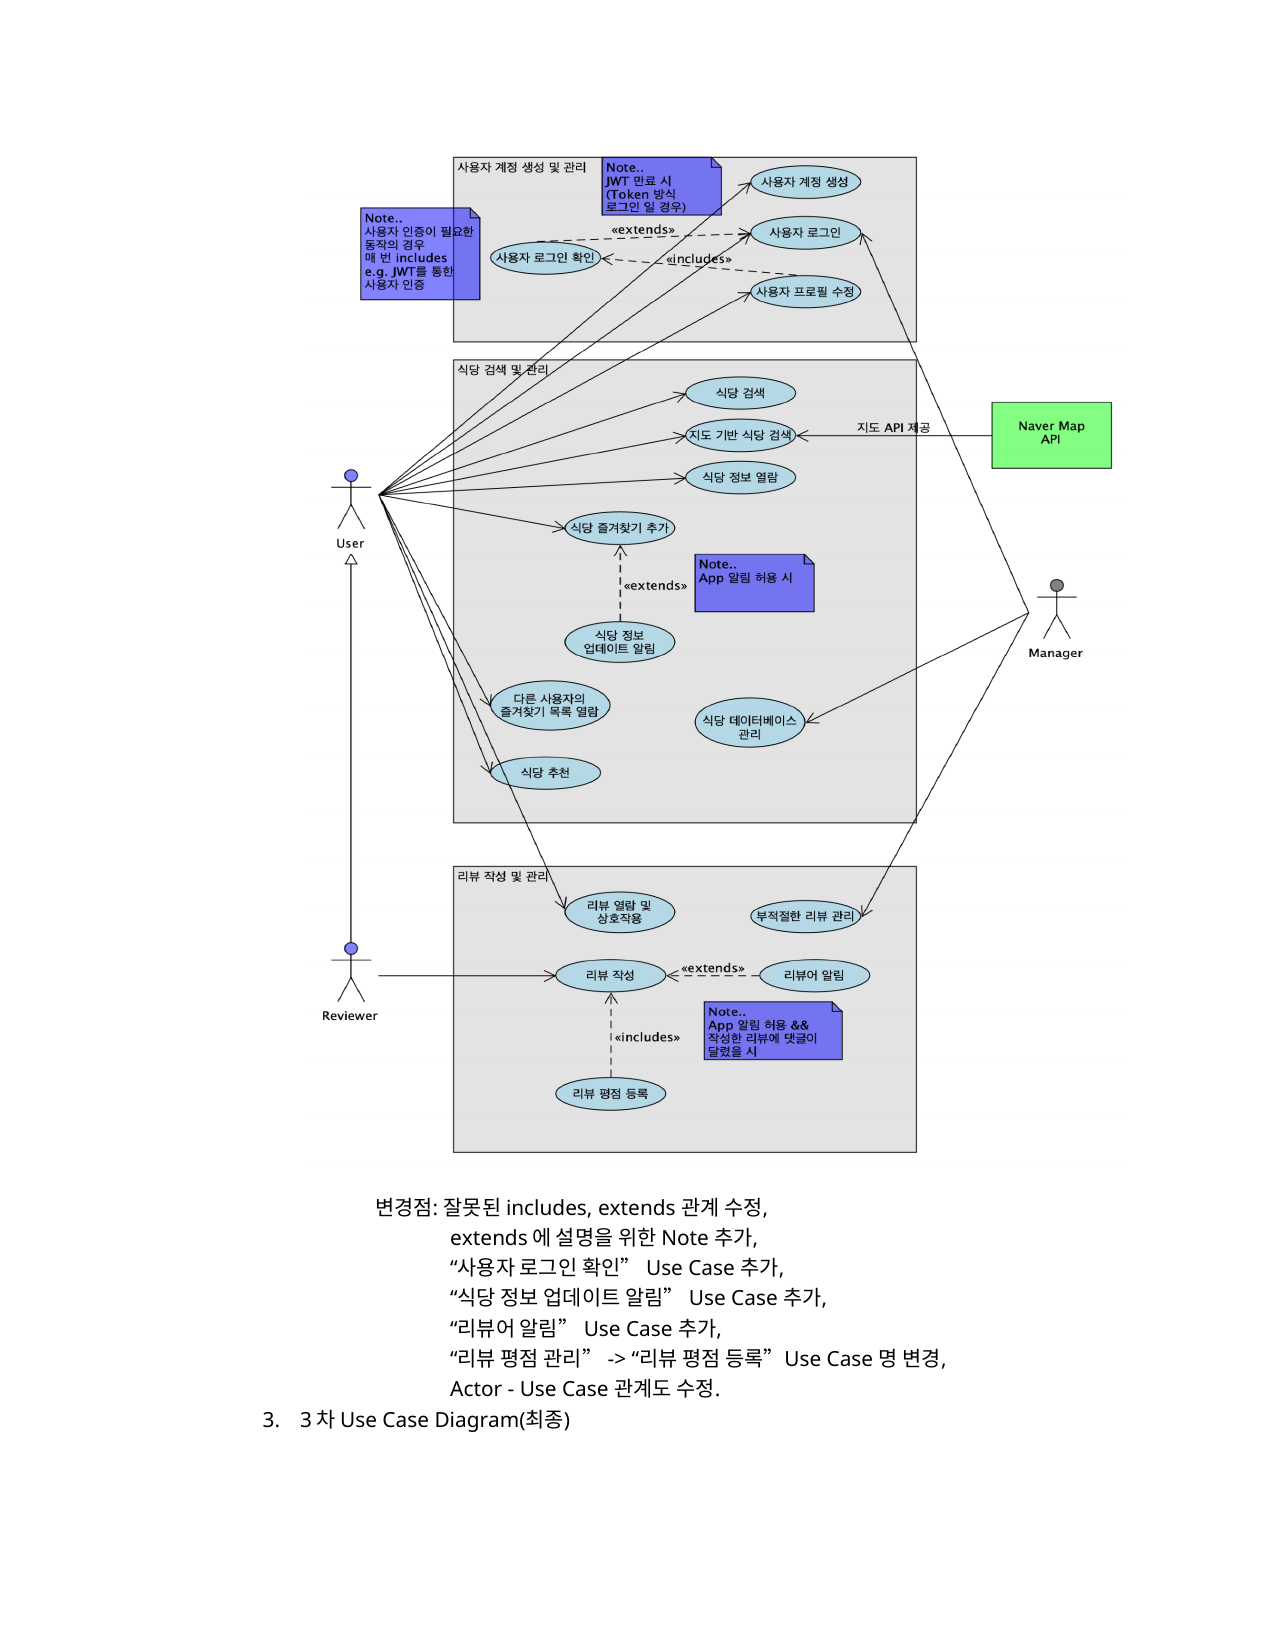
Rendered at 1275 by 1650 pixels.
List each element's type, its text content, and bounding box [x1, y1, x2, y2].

text 변경점: 잘못된 includes, extends 관계 수정, [375, 1191, 1125, 1221]
text “사용자 로그인 확인” Use Case 추가, [375, 1251, 1125, 1282]
text Actor - Use Case 관계도 수정. [375, 1373, 1125, 1403]
picture [303, 150, 1122, 1163]
list 3차 Use Case Diagram(최종) [262, 1403, 1125, 1433]
text “리뷰 평점 관리” -> “리뷰 평점 등록”Use Case 명 변경, [375, 1342, 1125, 1373]
text “식당 정보 업데이트 알림” Use Case 추가, [375, 1282, 1125, 1312]
text “리뷰어 알림” Use Case 추가, [375, 1312, 1125, 1342]
text extends에 설명을 위한 Note 추가, [375, 1221, 1125, 1251]
